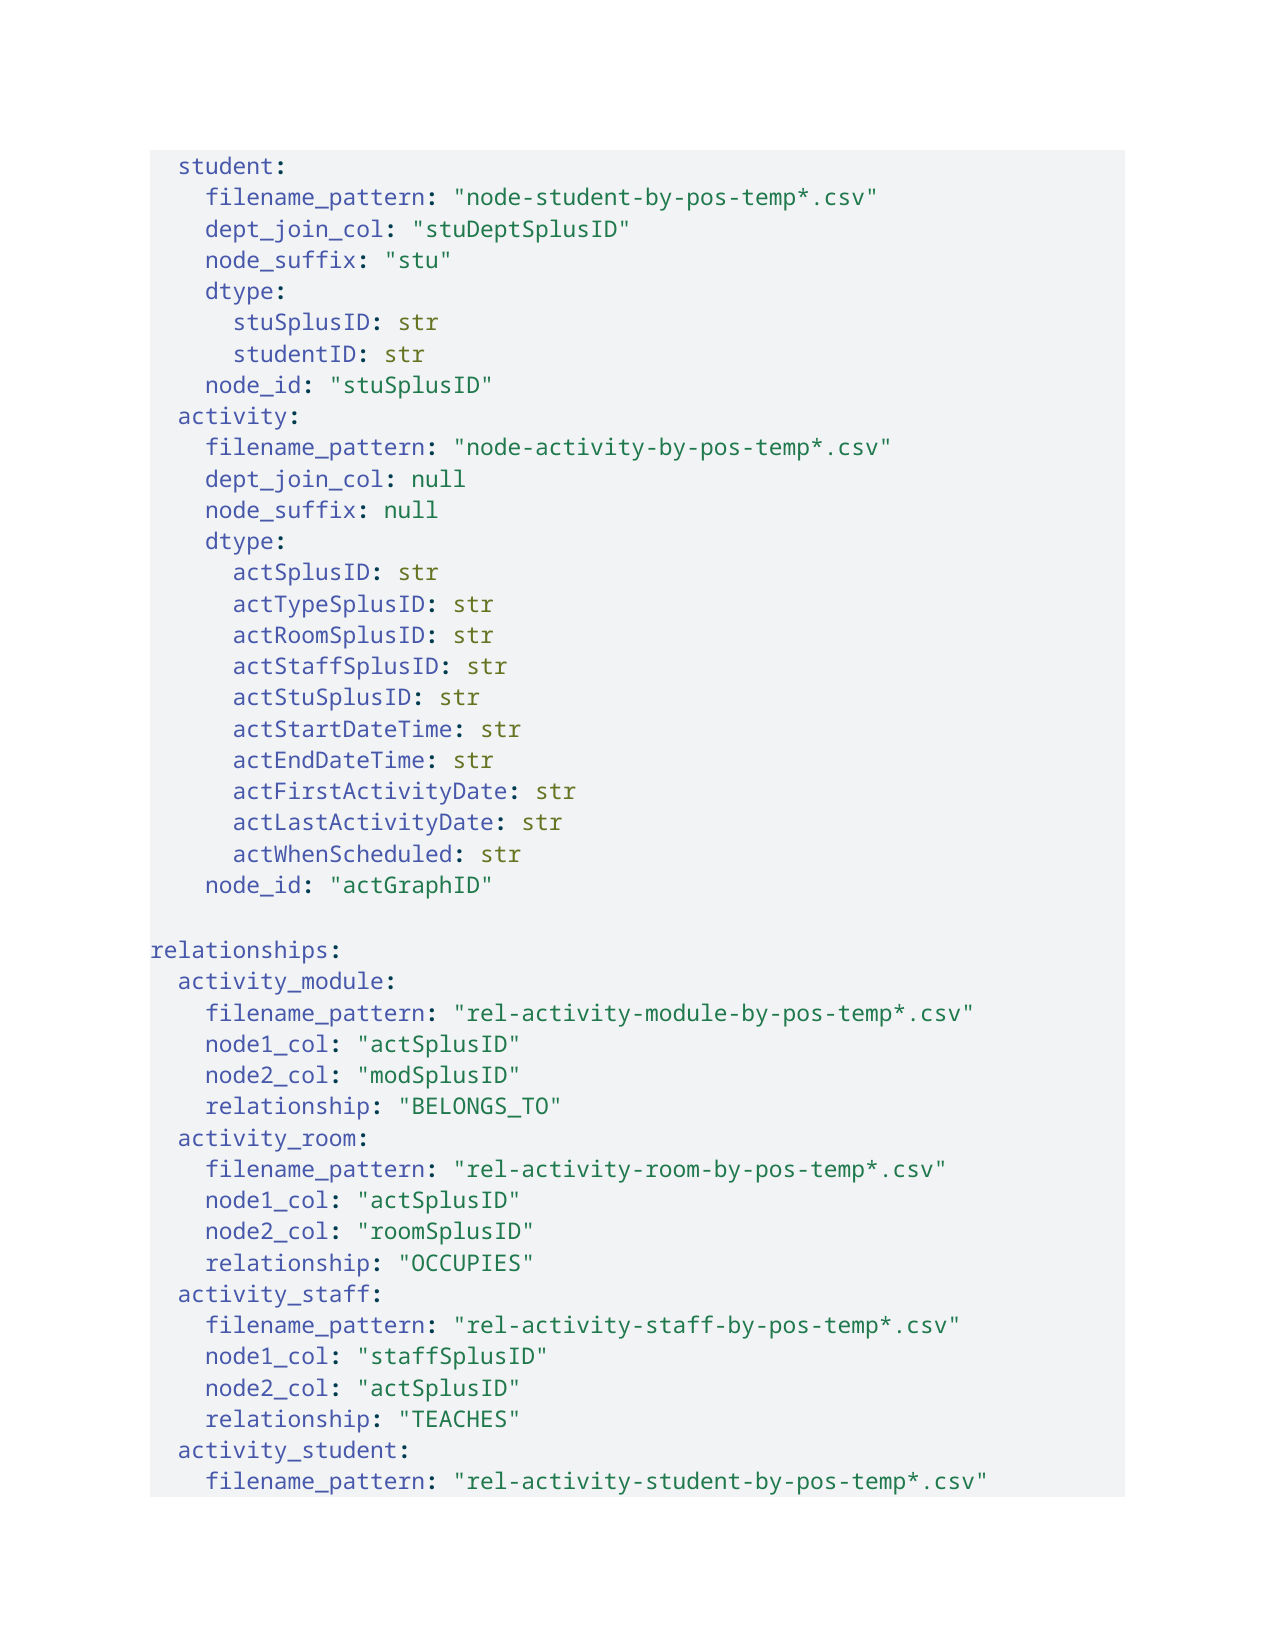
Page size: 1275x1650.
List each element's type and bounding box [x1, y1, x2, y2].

text [150, 150, 1125, 1497]
